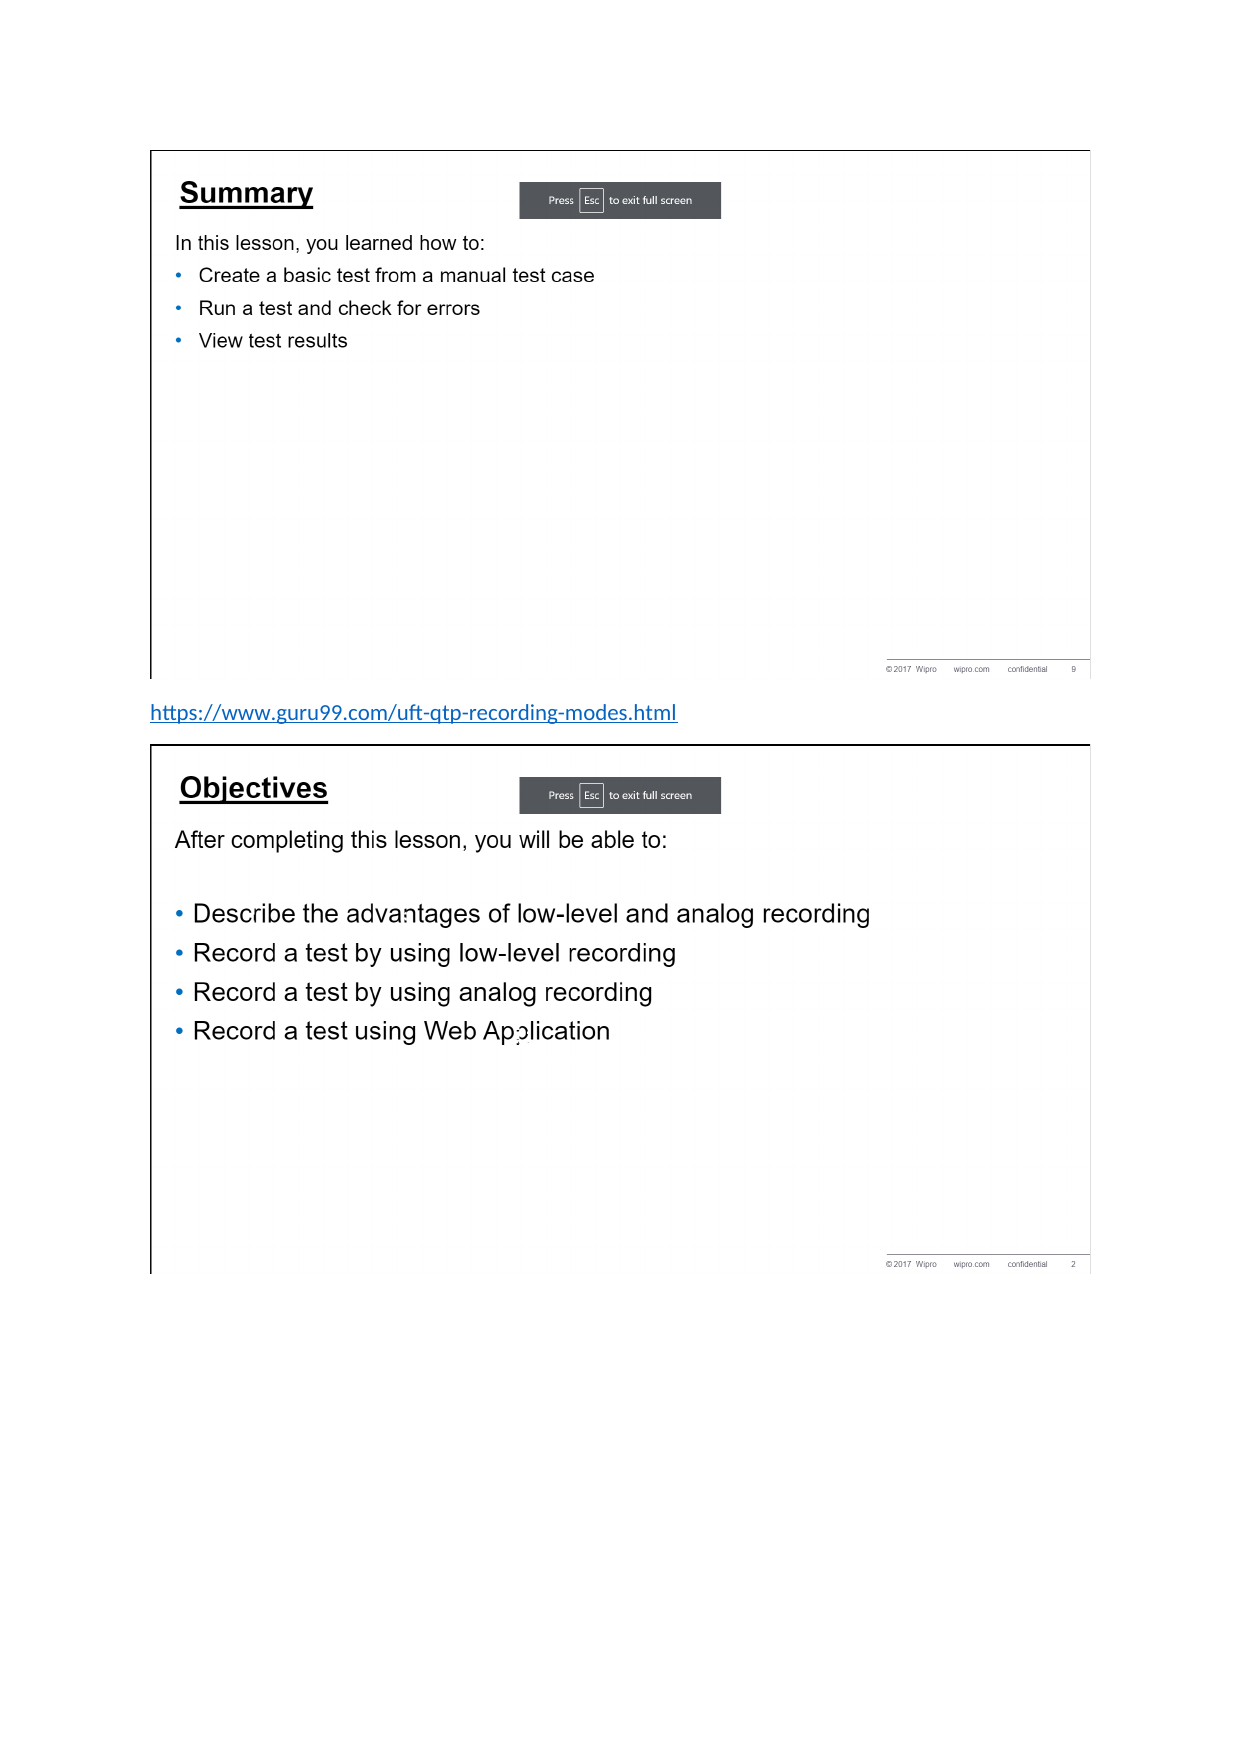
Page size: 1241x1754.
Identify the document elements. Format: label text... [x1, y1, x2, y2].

picture [150, 744, 1091, 1274]
picture [150, 150, 1091, 679]
text https://www.guru99.com/uft-qtp-recording-modes.html [150, 698, 1090, 726]
